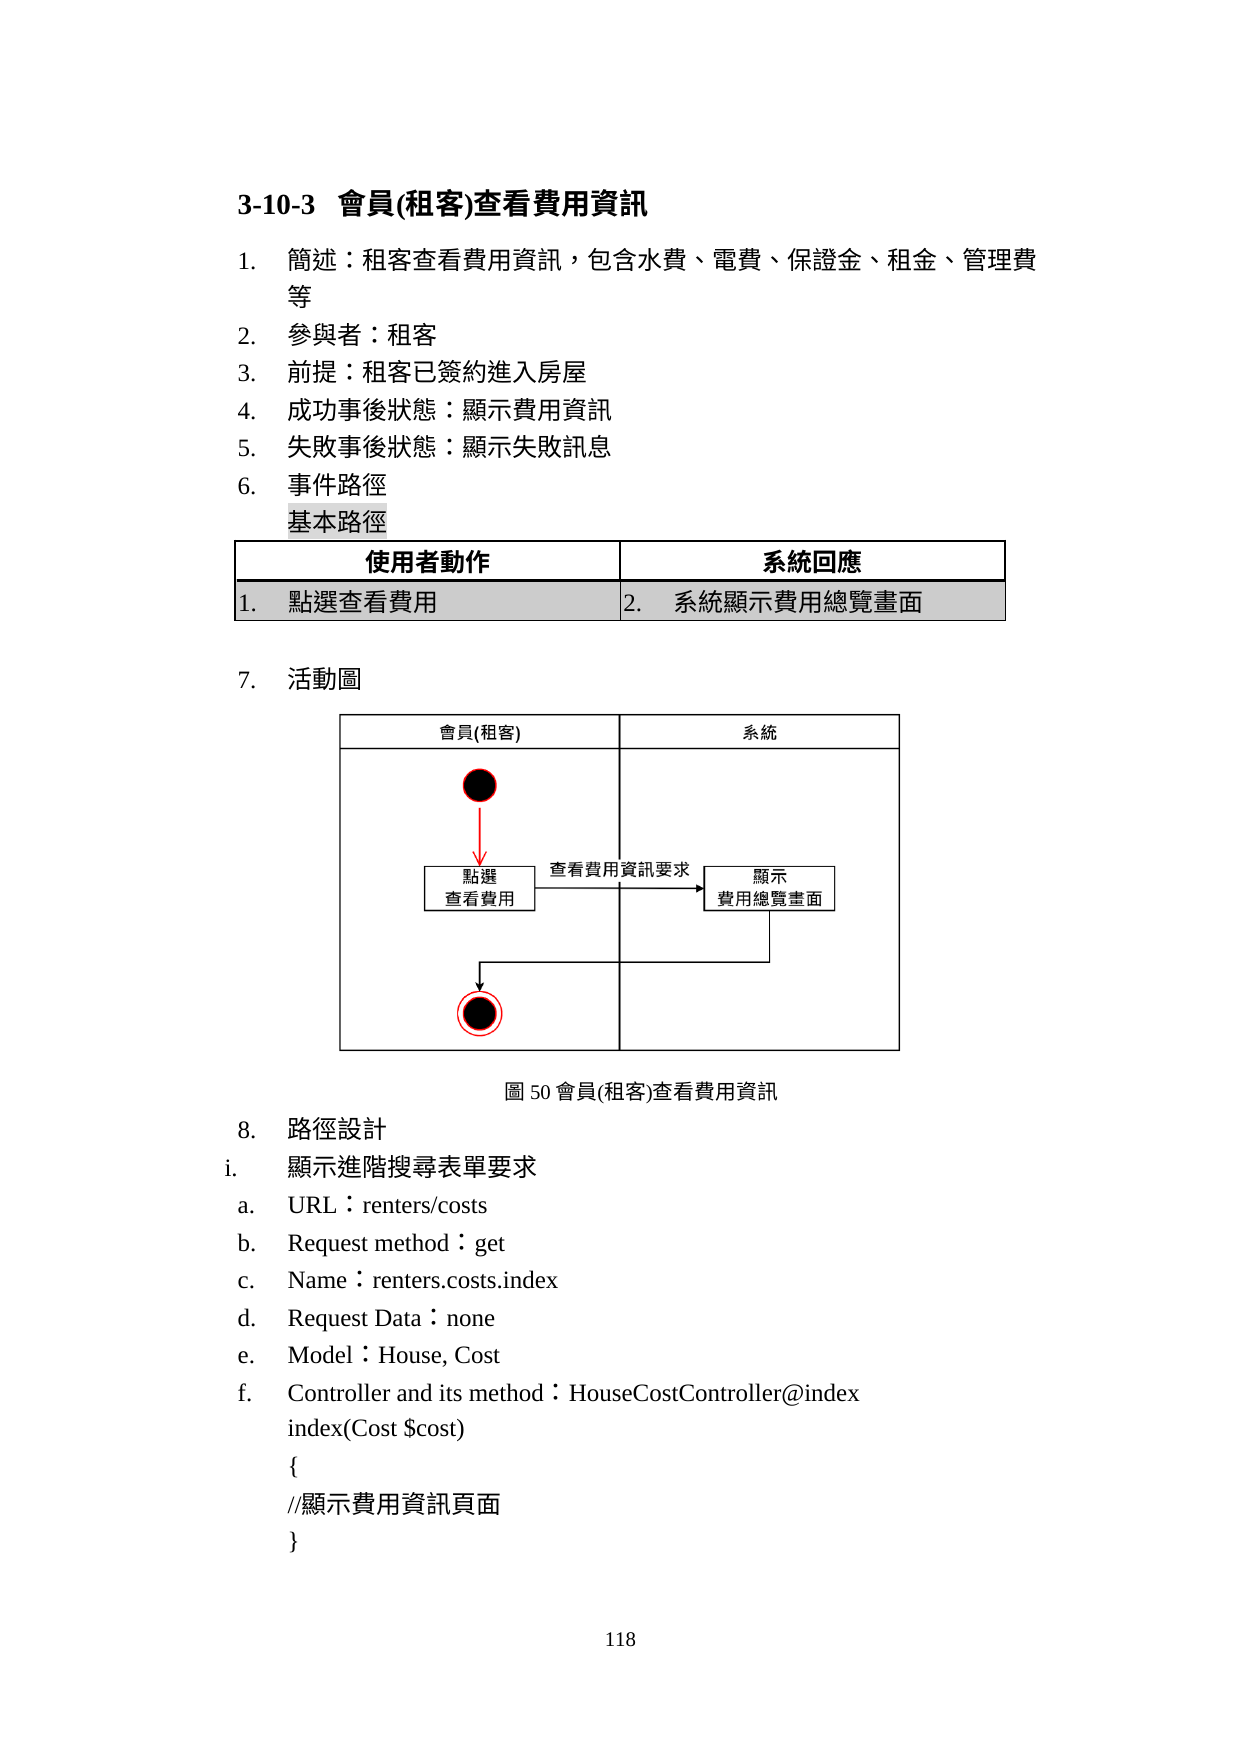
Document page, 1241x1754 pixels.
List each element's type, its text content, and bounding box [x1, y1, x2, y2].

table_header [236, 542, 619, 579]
list 事件路徑 [237, 464, 1053, 502]
list Controller and its method：HouseCostController@index [237, 1371, 1053, 1409]
list 顯示進階搜尋表單要求 [237, 1146, 1053, 1184]
list //顯示費用資訊頁面 [287, 1484, 1053, 1521]
list 參與者：租客 [237, 314, 1053, 352]
list } [287, 1521, 1053, 1559]
list { [287, 1446, 1053, 1484]
list Request method：get [237, 1221, 1053, 1259]
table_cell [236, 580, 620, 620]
list 基本路徑 [287, 502, 1053, 539]
list 前提：租客已簽約進入房屋 [237, 352, 1053, 389]
list index(Cost $cost) [287, 1409, 1053, 1446]
list 路徑設計 [237, 1109, 1053, 1146]
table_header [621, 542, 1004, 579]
list 簡述：租客查看費用資訊，包含水費、電費、保證金、租金、管理費等 [237, 239, 1053, 314]
list 成功事後狀態：顯示費用資訊 [237, 389, 1053, 427]
list 活動圖 [237, 659, 1053, 696]
picture [325, 696, 916, 1067]
list Model：House, Cost [237, 1334, 1053, 1371]
subtitle 會員(租客)查看費用資訊 [237, 164, 1053, 239]
list 失敗事後狀態：顯示失敗訊息 [237, 427, 1053, 464]
list URL：renters/costs [237, 1184, 1053, 1221]
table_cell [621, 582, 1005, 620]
list Name：renters.costs.index [237, 1259, 1053, 1296]
list Request Data：none [237, 1296, 1053, 1334]
